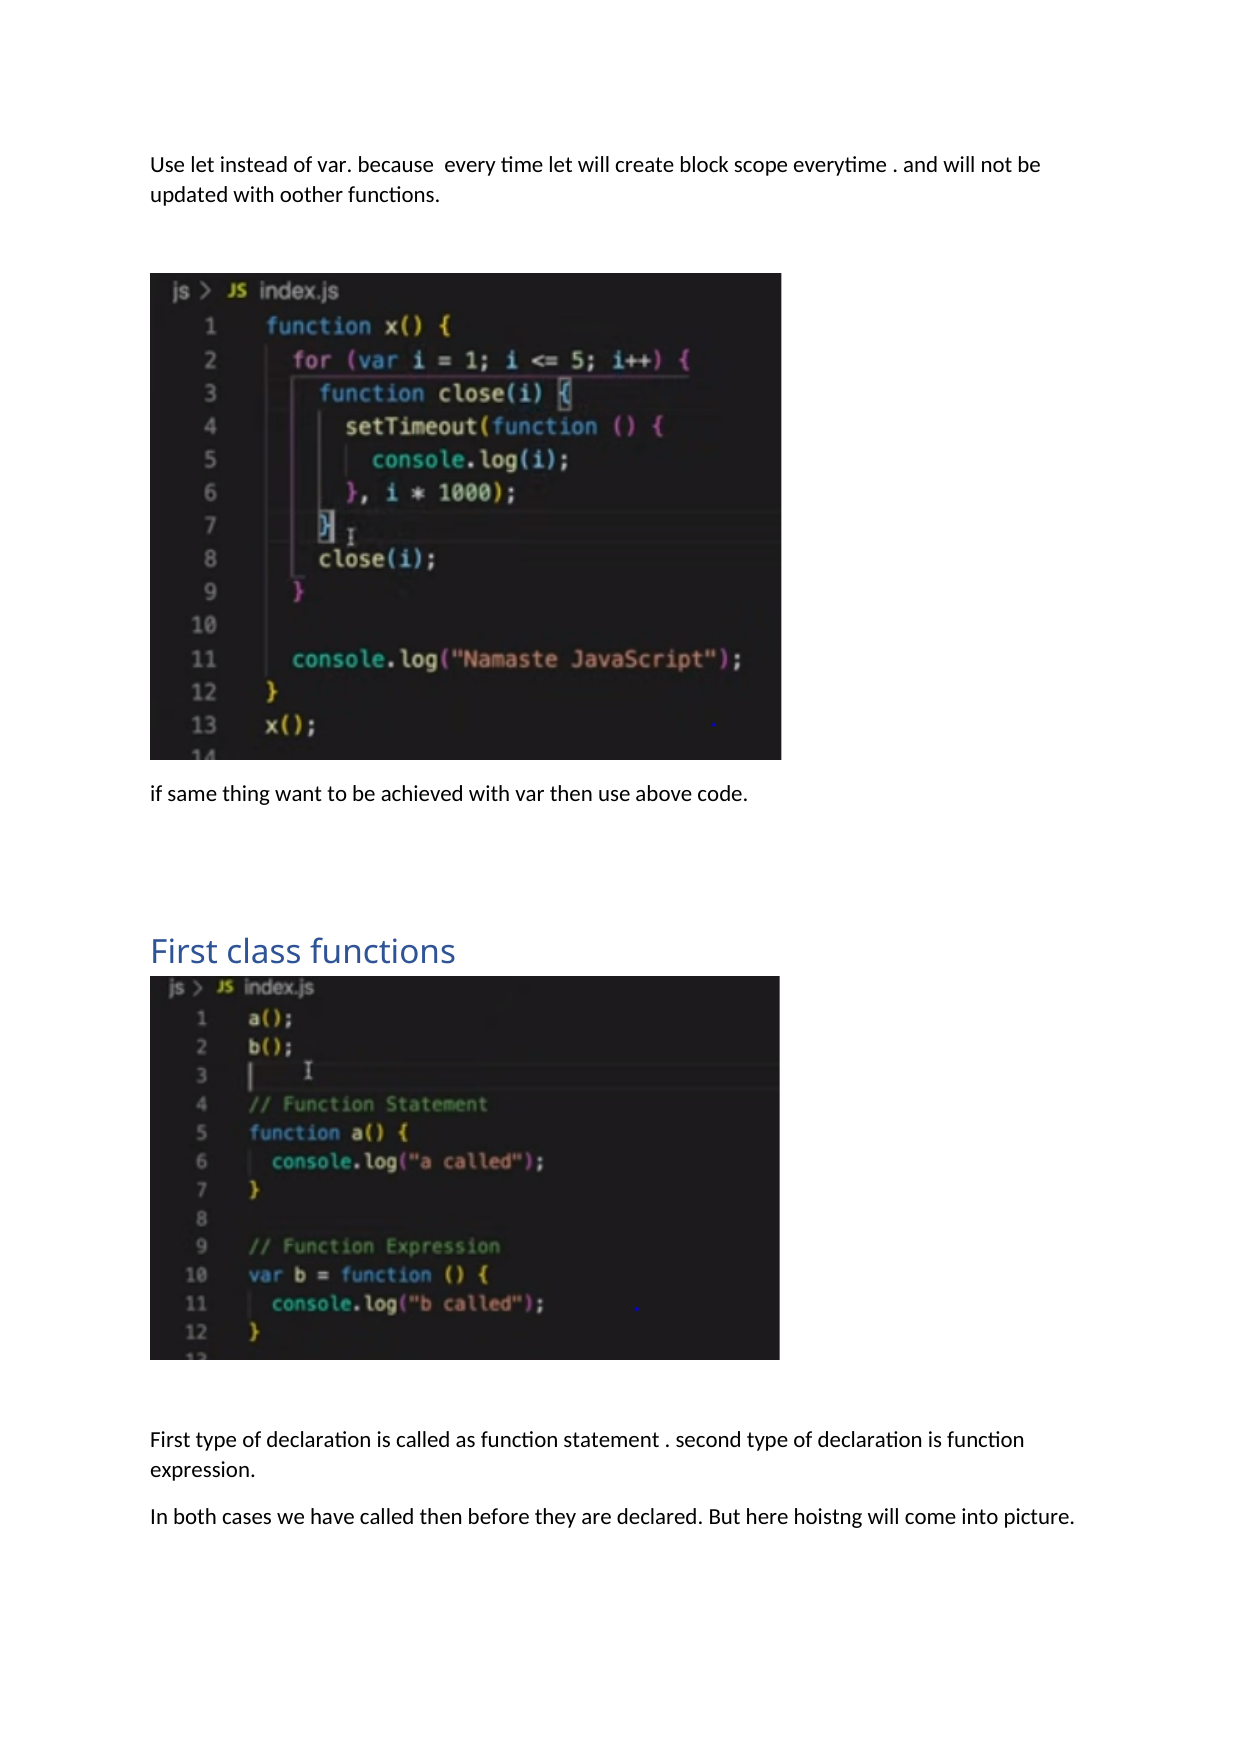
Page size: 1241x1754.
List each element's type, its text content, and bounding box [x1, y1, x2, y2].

text if same thing want to be achieved with var then use above code. [150, 779, 1090, 807]
subtitle First class functions [150, 928, 1090, 973]
picture [150, 273, 782, 760]
text In both cases we have called then before they are declared. But here hoistng will come into picture. [150, 1502, 1090, 1530]
text Use let instead of var. because every time let will create block scope everytime . and will not be updated with oother functions. [150, 150, 1090, 208]
picture [150, 976, 780, 1360]
text First type of declaration is called as function statement . second type of declaration is function expression. [150, 1425, 1090, 1483]
